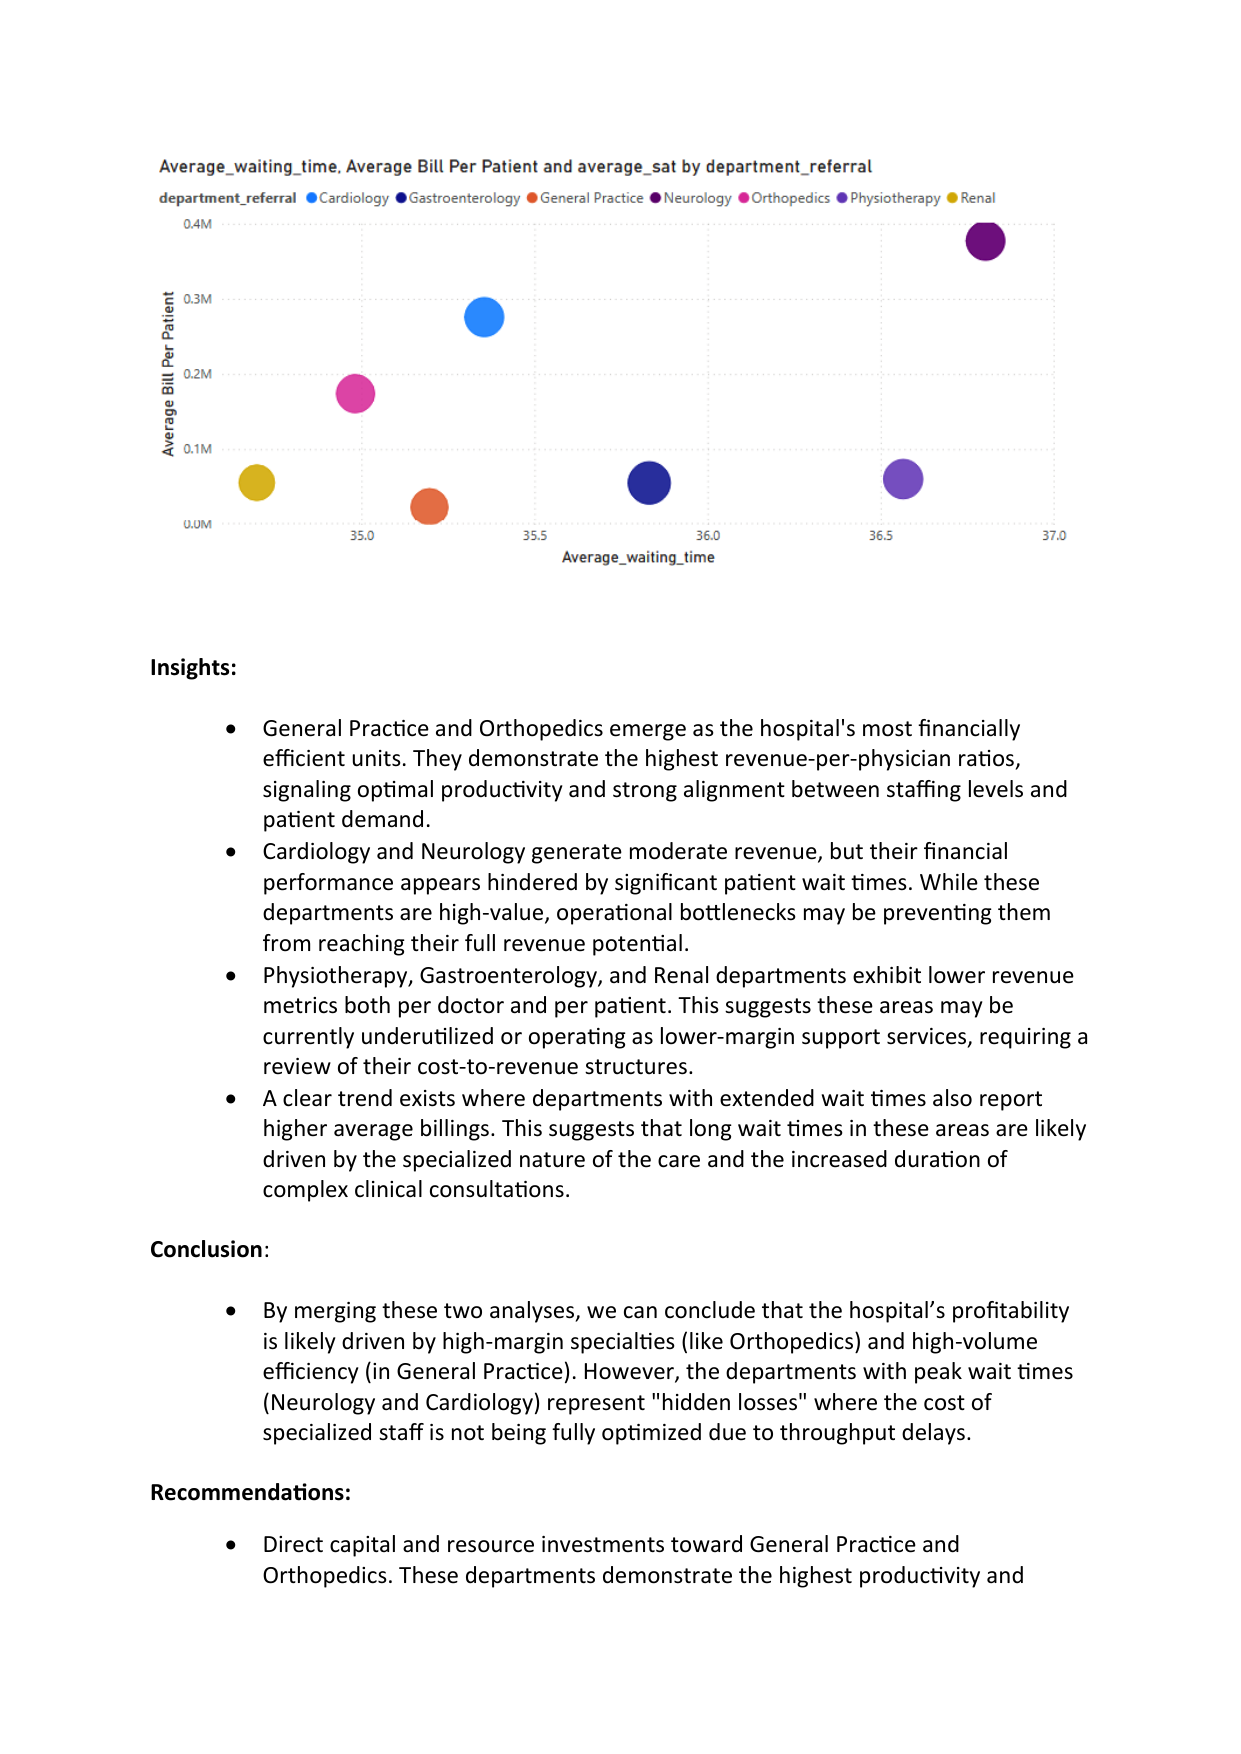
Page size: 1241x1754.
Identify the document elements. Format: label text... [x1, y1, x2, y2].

list A clear trend exists where departments with extended wait times also report higher average billings. This suggests that long wait times in these areas are likely driven by the specialized nature of the care and the increased duration of complex clinical consultations. [225, 1169, 1090, 1292]
picture [150, 150, 1091, 580]
text Conclusion: [150, 1321, 1090, 1352]
list By merging these two analyses, we can conclude that the hospital’s profitability is likely driven by high-margin specialties (like Orthopedics) and high-volume efficiency (in General Practice). However, the departments with peak wait times (Neurology and Cardiology) represent "hidden losses" where the cost of specialized staff is not being fully optimized due to throughput delays. [225, 1381, 1090, 1535]
list Physiotherapy, Gastroenterology, and Renal departments exhibit lower revenue metrics both per doctor and per patient. This suggests these areas may be currently underutilized or operating as lower-margin support services, requiring a review of their cost-to-revenue structures. [225, 1016, 1090, 1139]
list General Practice and Orthopedics emerge as the hospital's most financially efficient units. They demonstrate the highest revenue-per-physician ratios, signaling optimal productivity and strong alignment between staffing levels and patient demand. [225, 711, 1090, 834]
text Recommendations: [150, 1564, 1090, 1594]
text Insights: [150, 652, 1090, 682]
list Cardiology and Neurology generate moderate revenue, but their financial performance appears hindered by significant patient wait times. While these departments are high-value, operational bottlenecks may be preventing them from reaching their full revenue potential. [225, 864, 1090, 987]
